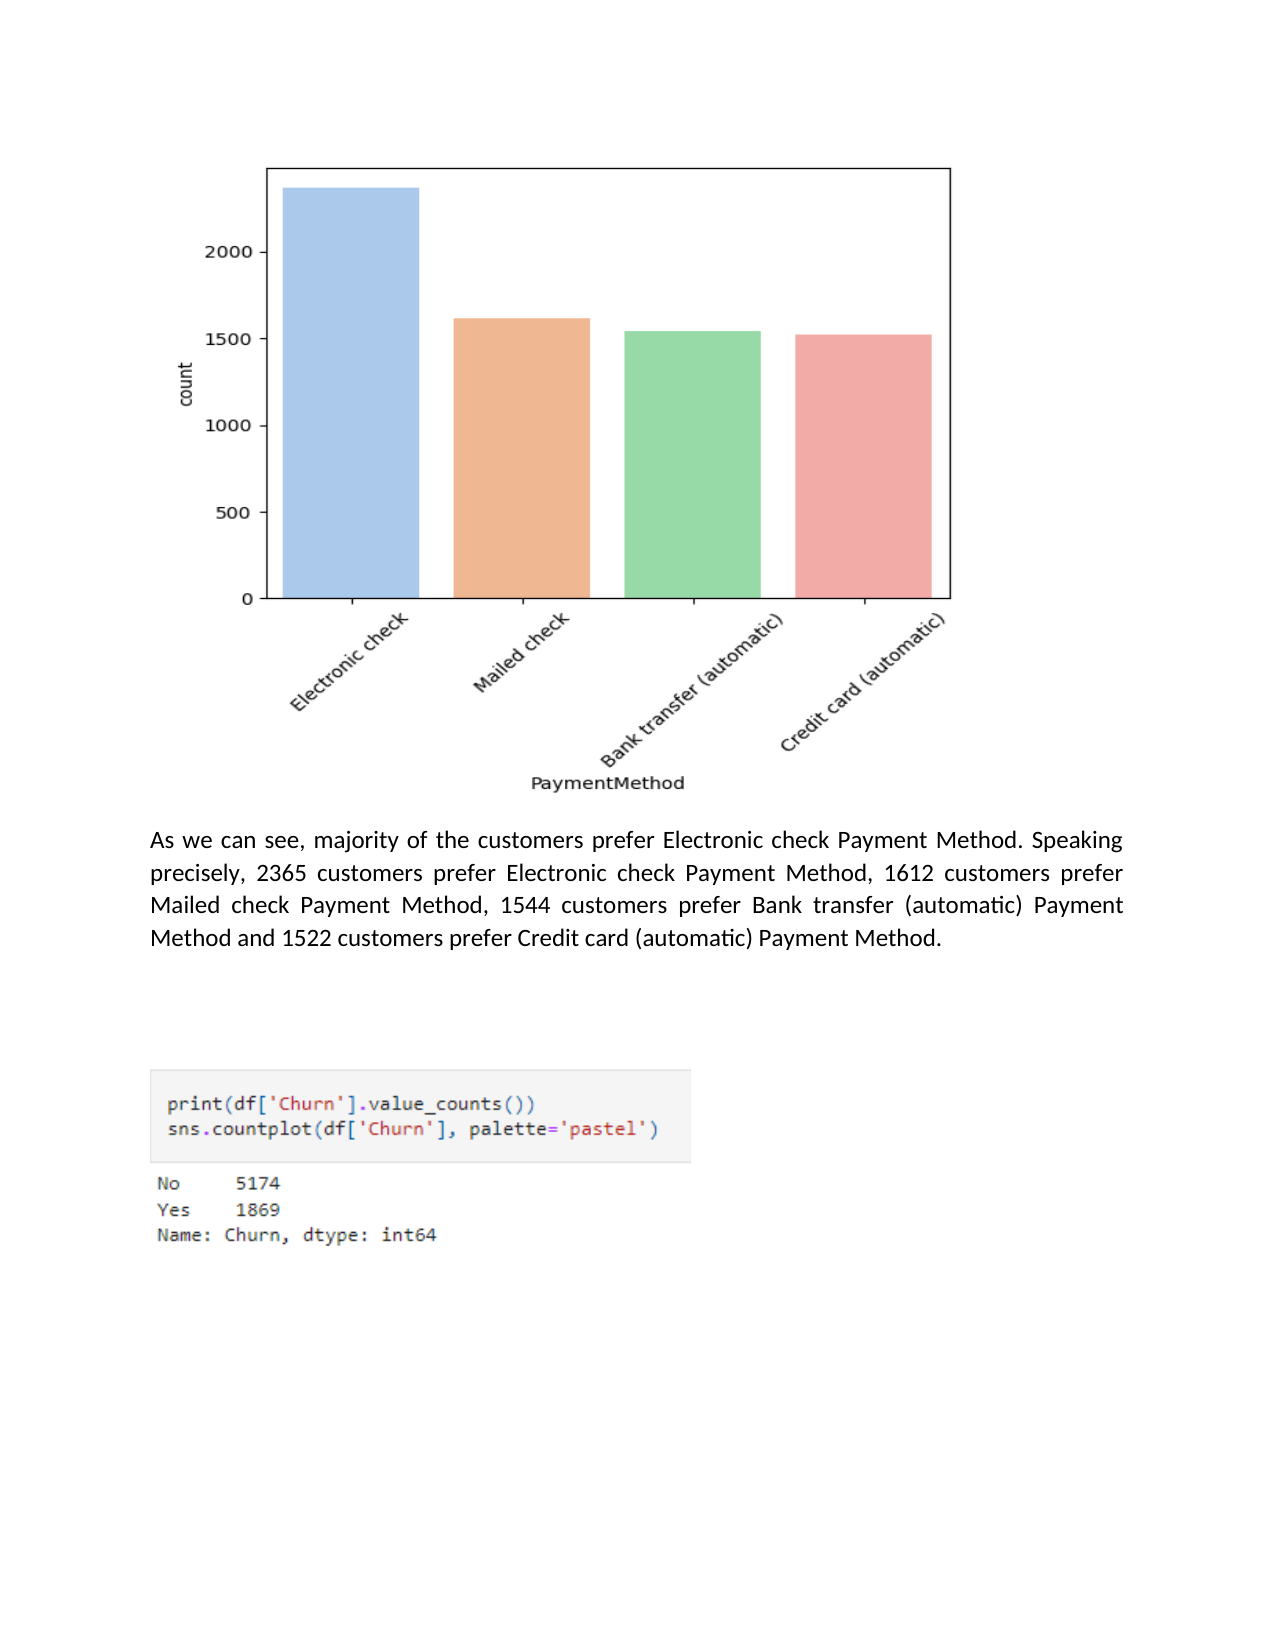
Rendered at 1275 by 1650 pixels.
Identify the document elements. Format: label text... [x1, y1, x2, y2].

text As we can see, majority of the customers prefer Electronic check Payment Method. Speaking precisely, 2365 customers prefer Electronic check Payment Method, 1612 customers prefer Mailed check Payment Method, 1544 customers prefer Bank transfer (automatic) Payment Method and 1522 customers prefer Credit card (automatic) Payment Method. [150, 920, 1125, 953]
